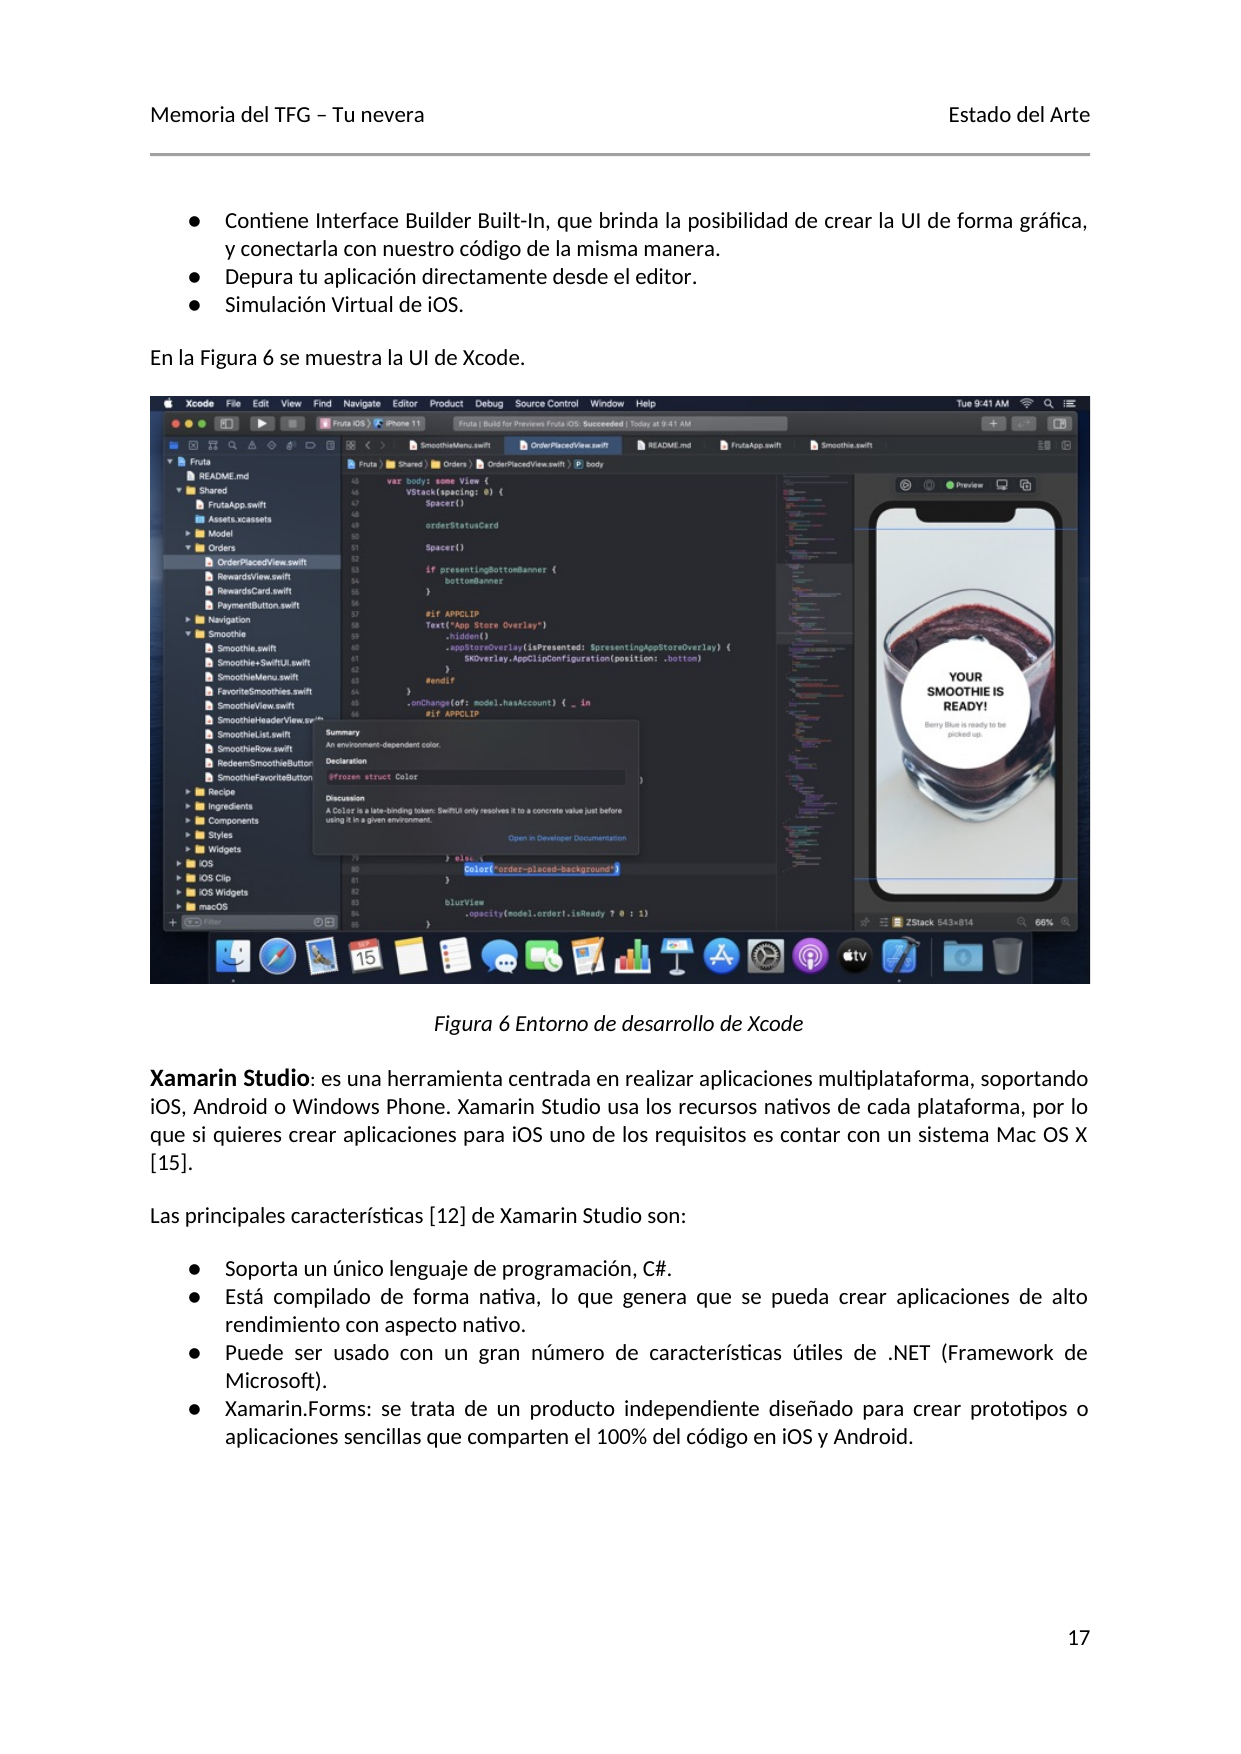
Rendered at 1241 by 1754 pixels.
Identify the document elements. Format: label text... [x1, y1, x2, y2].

list Xamarin.Forms: se trata de un producto independiente diseñado para crear prototipos o aplicaciones sencillas que comparten el 100% del código en iOS y Android. [187, 1394, 1090, 1450]
list Puede ser usado con un gran número de características útiles de .NET (Framework de Microsoft). [187, 1338, 1090, 1394]
text Xamarin Studio: es una herramienta centrada en realizar aplicaciones multiplataforma, soportando iOS, Android o Windows Phone. Xamarin Studio usa los recursos nativos de cada plataforma, por lo que si quieres crear aplicaciones para iOS uno de los requisitos es contar con un sistema Mac OS X . [150, 1062, 1090, 1176]
list Contiene Interface Builder Built-In, que brinda la posibilidad de crear la UI de forma gráfica, y conectarla con nuestro código de la misma manera. [187, 206, 1090, 262]
list Depura tu aplicación directamente desde el editor. [187, 262, 1090, 290]
text En la Figura 6 se muestra la UI de Xcode. [150, 343, 1090, 371]
list Está compilado de forma nativa, lo que genera que se pueda crear aplicaciones de alto rendimiento con aspecto nativo. [187, 1282, 1090, 1338]
list Soporta un único lenguaje de programación, C#. [187, 1254, 1090, 1282]
text Las principales características de Xamarin Studio son: [150, 1201, 1090, 1229]
picture [150, 396, 1091, 984]
text Figura 6 Entorno de desarrollo de Xcode [150, 1009, 1090, 1037]
list Simulación Virtual de iOS. [187, 290, 1090, 318]
